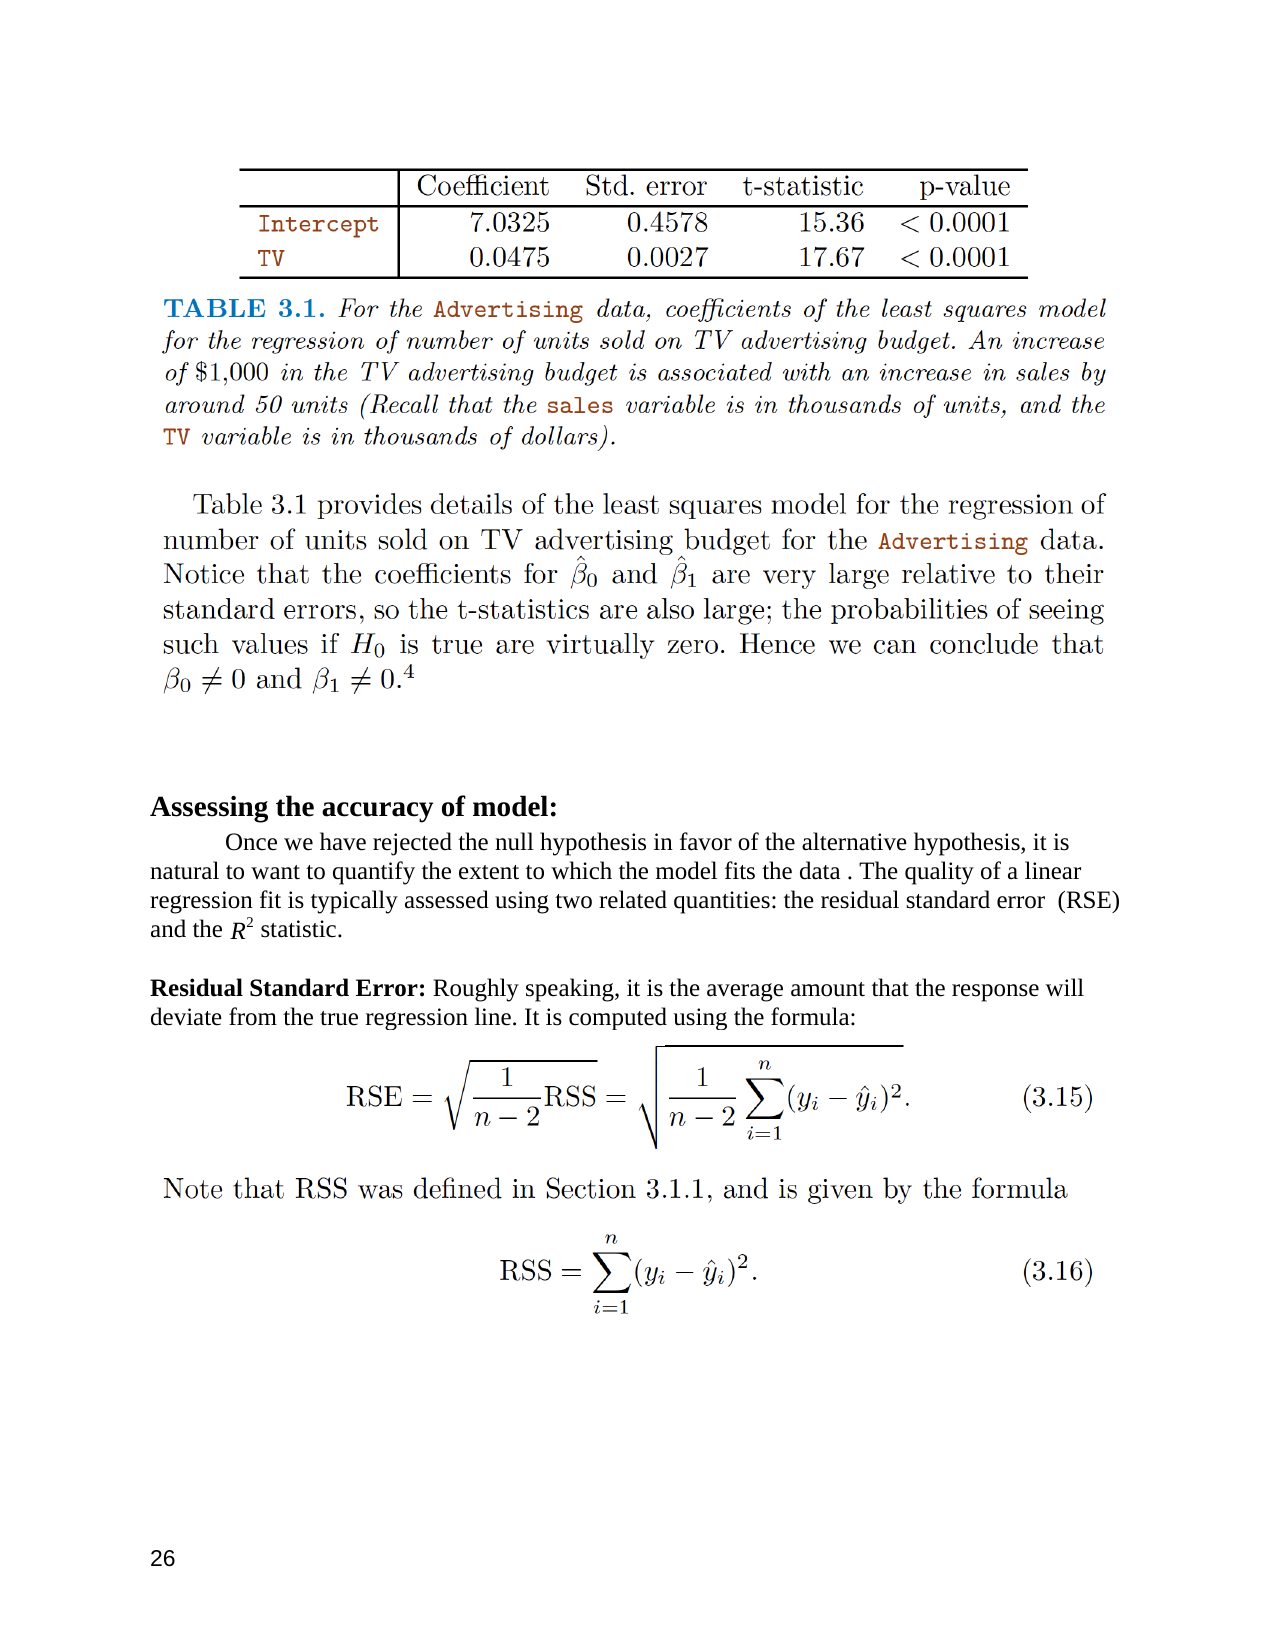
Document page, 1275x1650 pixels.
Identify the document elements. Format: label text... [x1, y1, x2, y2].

picture [150, 150, 1125, 717]
text Once we have rejected the null hypothesis in favor of the alternative hypothesis, it is natural to want to quantify the extent to which the model fits the data . The quality of a linear regression fit is typically assessed using two related quantities: the residual standard error (RSE) and the statistic. [150, 827, 1125, 944]
text Assessing the accuracy of model: [150, 789, 1125, 822]
picture [150, 1030, 1111, 1333]
text Residual Standard Error: Roughly speaking, it is the average amount that the response will deviate from the true regression line. It is computed using the formula: [150, 973, 1125, 1031]
